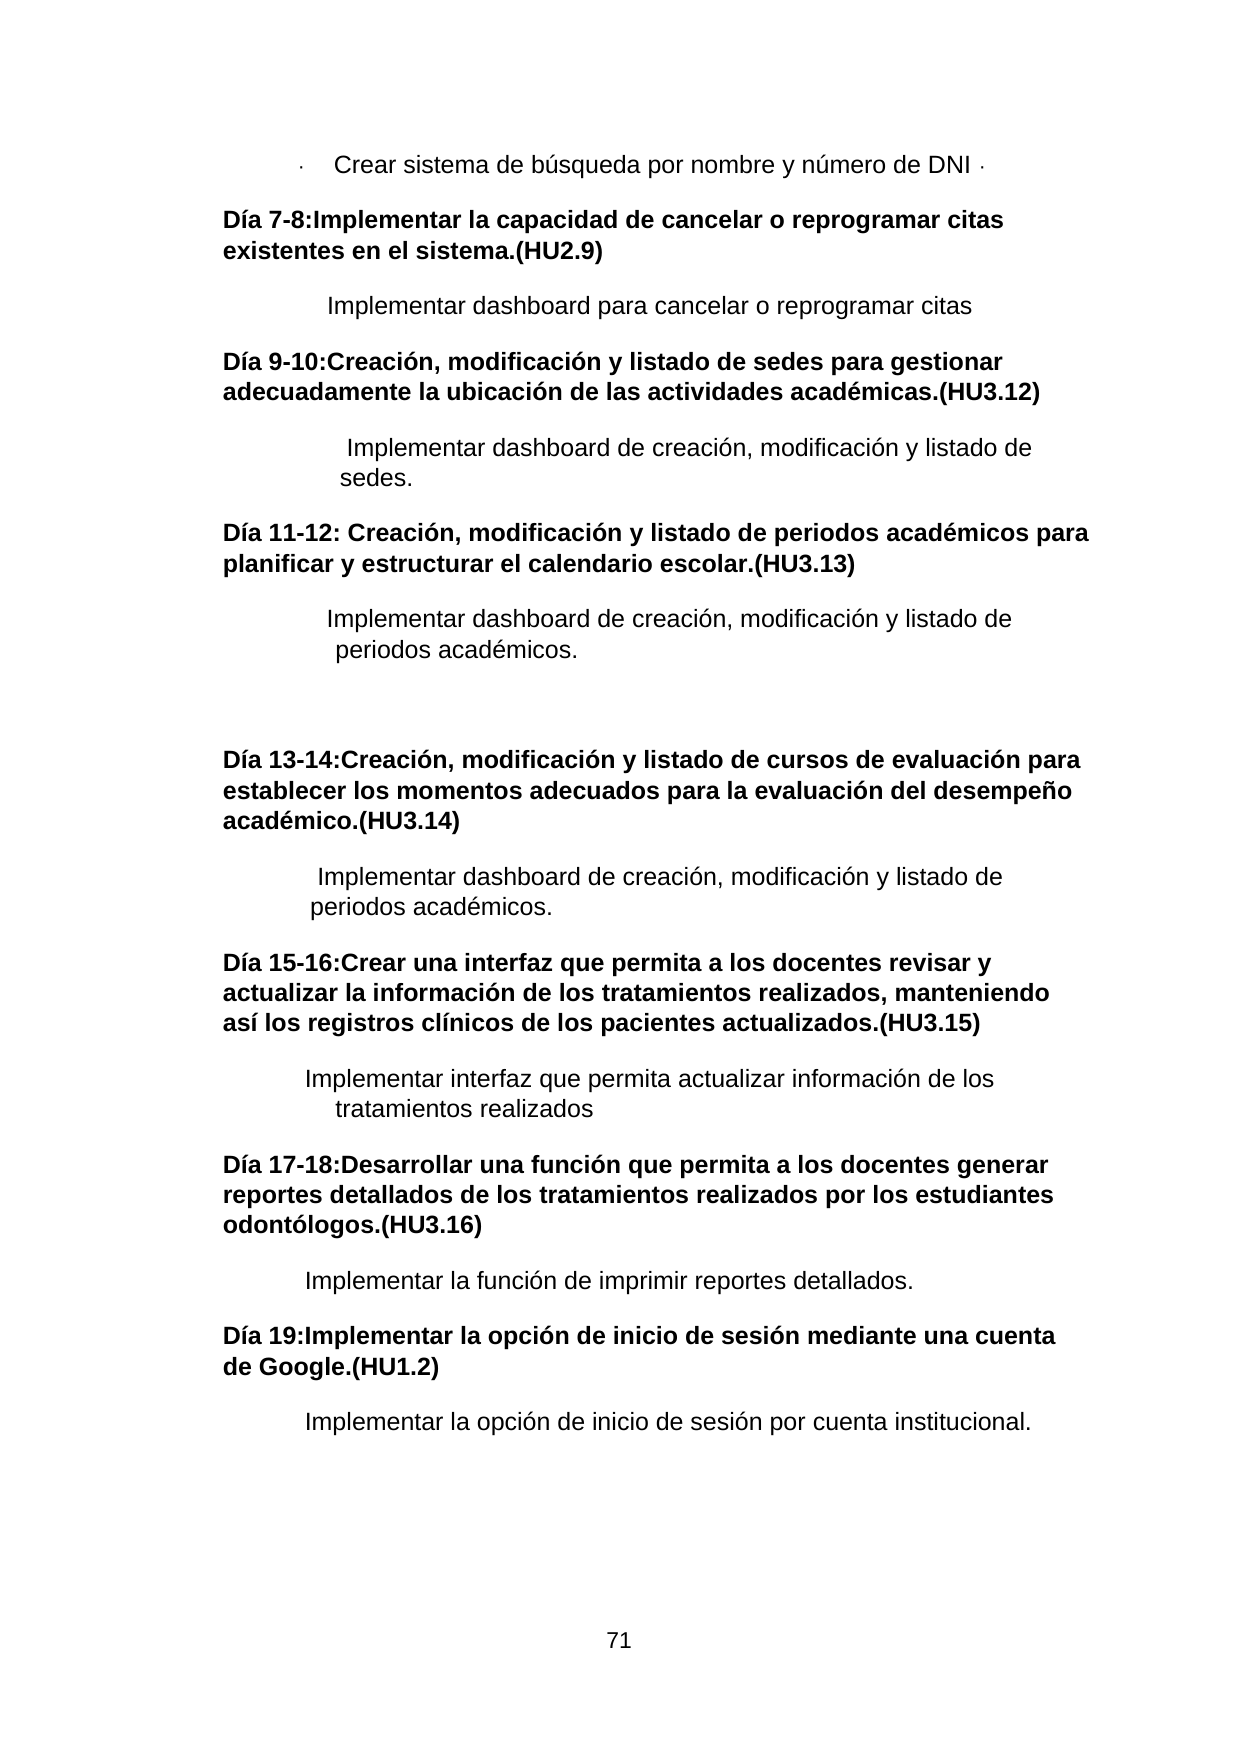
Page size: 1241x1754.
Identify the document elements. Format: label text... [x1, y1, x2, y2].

text Implementar dashboard de creación, modificación y listado de periodos académicos. [310, 862, 1090, 921]
text Día 7-8:Implementar la capacidad de cancelar o reprogramar citas existentes en el sistema.(HU2.9) [223, 205, 1090, 264]
text Implementar la opción de inicio de sesión por cuenta institucional. [298, 1407, 1090, 1436]
text Día 13-14:Creación, modificación y listado de cursos de evaluación para establecer los momentos adecuados para la evaluación del desempeño académico.(HU3.14) [223, 745, 1090, 835]
text · Crear sistema de búsqueda por nombre y número de DNI · [298, 150, 1090, 179]
text Implementar dashboard de creación, modificación y listado de periodos académicos. [298, 604, 1090, 663]
text Implementar dashboard de creación, modificación y listado de sedes. [339, 432, 1090, 492]
text Día 19:Implementar la opción de inicio de sesión mediante una cuenta de Google.(HU1.2) [223, 1321, 1090, 1380]
text Día 11-12: Creación, modificación y listado de periodos académicos para planificar y estructurar el calendario escolar.(HU3.13) [223, 518, 1090, 577]
text Día 9-10:Creación, modificación y listado de sedes para gestionar adecuadamente la ubicación de las actividades académicas.(HU3.12) [223, 347, 1090, 406]
text Implementar interfaz que permita actualizar información de los tratamientos realizados [298, 1064, 1090, 1123]
text Implementar la función de imprimir reportes detallados. [298, 1266, 1090, 1294]
text Día 15-16:Crear una interfaz que permita a los docentes revisar y actualizar la información de los tratamientos realizados, manteniendo así los registros clínicos de los pacientes actualizados.(HU3.15) [223, 947, 1090, 1037]
text Día 17-18:Desarrollar una función que permita a los docentes generar reportes detallados de los tratamientos realizados por los estudiantes odontólogos.(HU3.16) [223, 1149, 1090, 1239]
text Implementar dashboard para cancelar o reprogramar citas [298, 291, 1090, 320]
